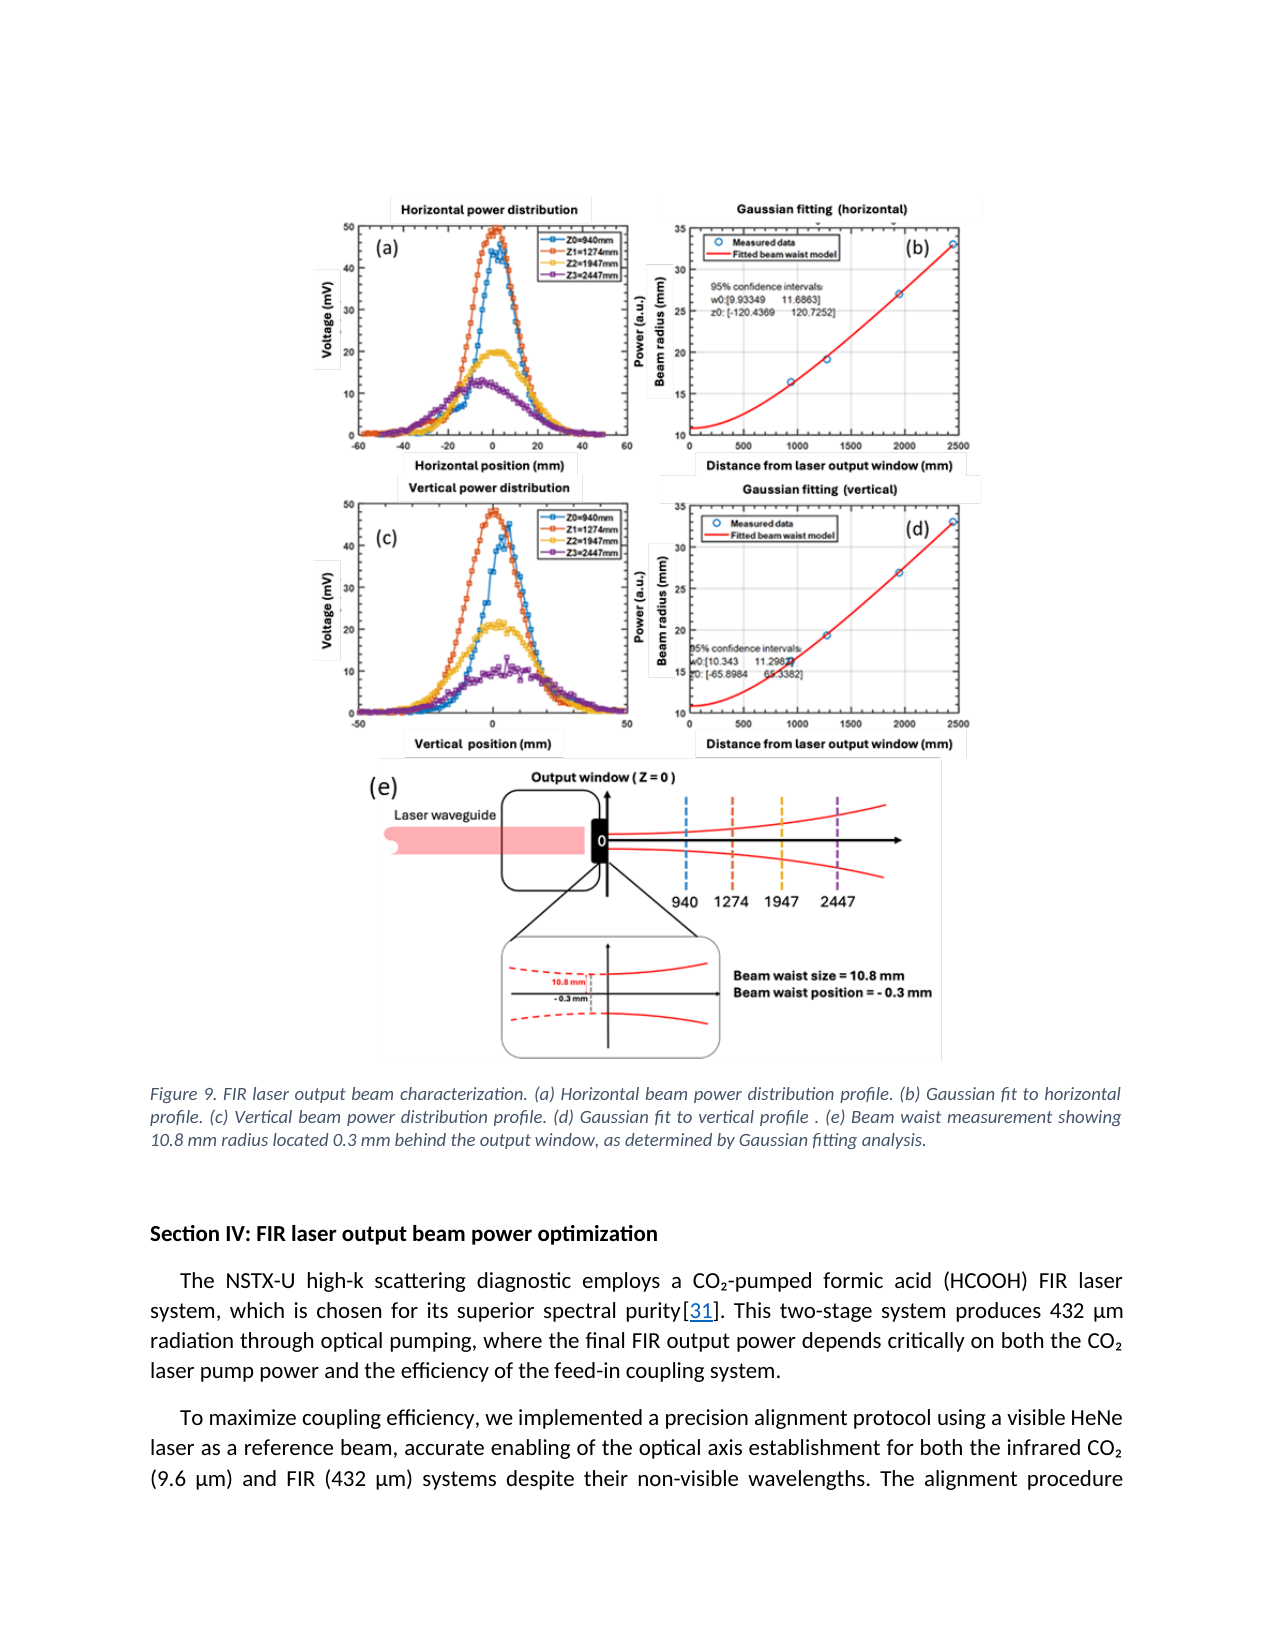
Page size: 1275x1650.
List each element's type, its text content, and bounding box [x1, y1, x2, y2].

text Figure 9. FIR laser output beam characterization. (a) Horizontal beam power distribution profile. (b) Gaussian fit to horizontal profile. (c) Vertical beam power distribution profile. (d) Gaussian fit to vertical profile . (e) Beam waist measurement showing 10.8 mm radius located 0.3 mm behind the output window, as determined by Gaussian fitting analysis. [150, 1082, 1125, 1151]
picture [313, 196, 992, 1062]
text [150, 1403, 1125, 1492]
text The NSTX-U high-k scattering diagnostic employs a CO₂-pumped formic acid (HCOOH) FIR laser system, which is chosen for its superior spectral purity[31]. This two-stage system produces 432 μm radiation through optical pumping, where the final FIR output power depends critically on both the CO₂ laser pump power and the efficiency of the feed-in coupling system. [150, 1266, 1125, 1384]
text Section IV: FIR laser output beam power optimization [150, 1219, 1125, 1247]
